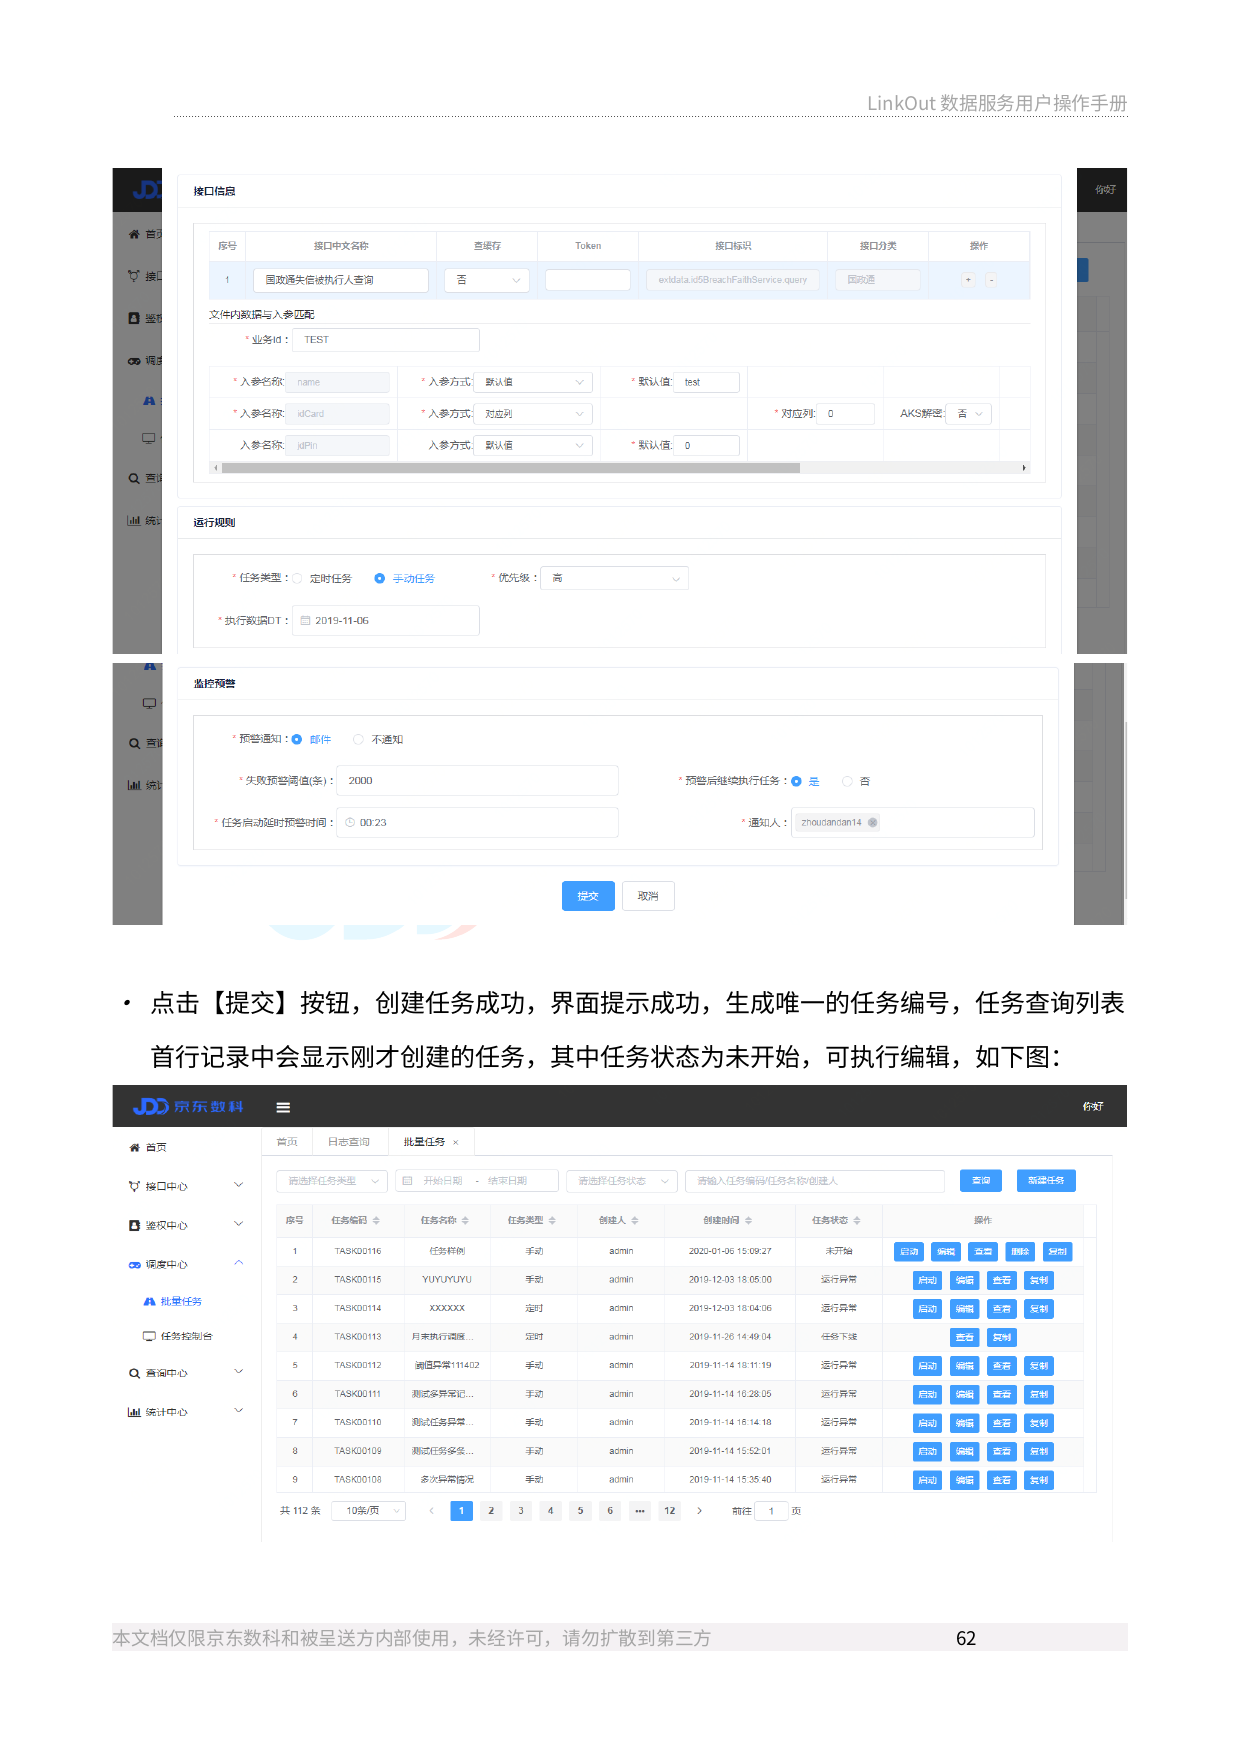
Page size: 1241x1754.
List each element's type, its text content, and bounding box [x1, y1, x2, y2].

picture [112, 168, 1128, 654]
text 点击【提交】按钮，创建任务成功，界面提示成功，生成唯一的任务编号，任务查询列表首行记录中会显示刚才创建的任务，其中任务状态为未开始，可执行编辑，如下图： [112, 969, 1128, 1077]
picture [112, 663, 1128, 925]
picture [112, 1085, 1127, 1542]
